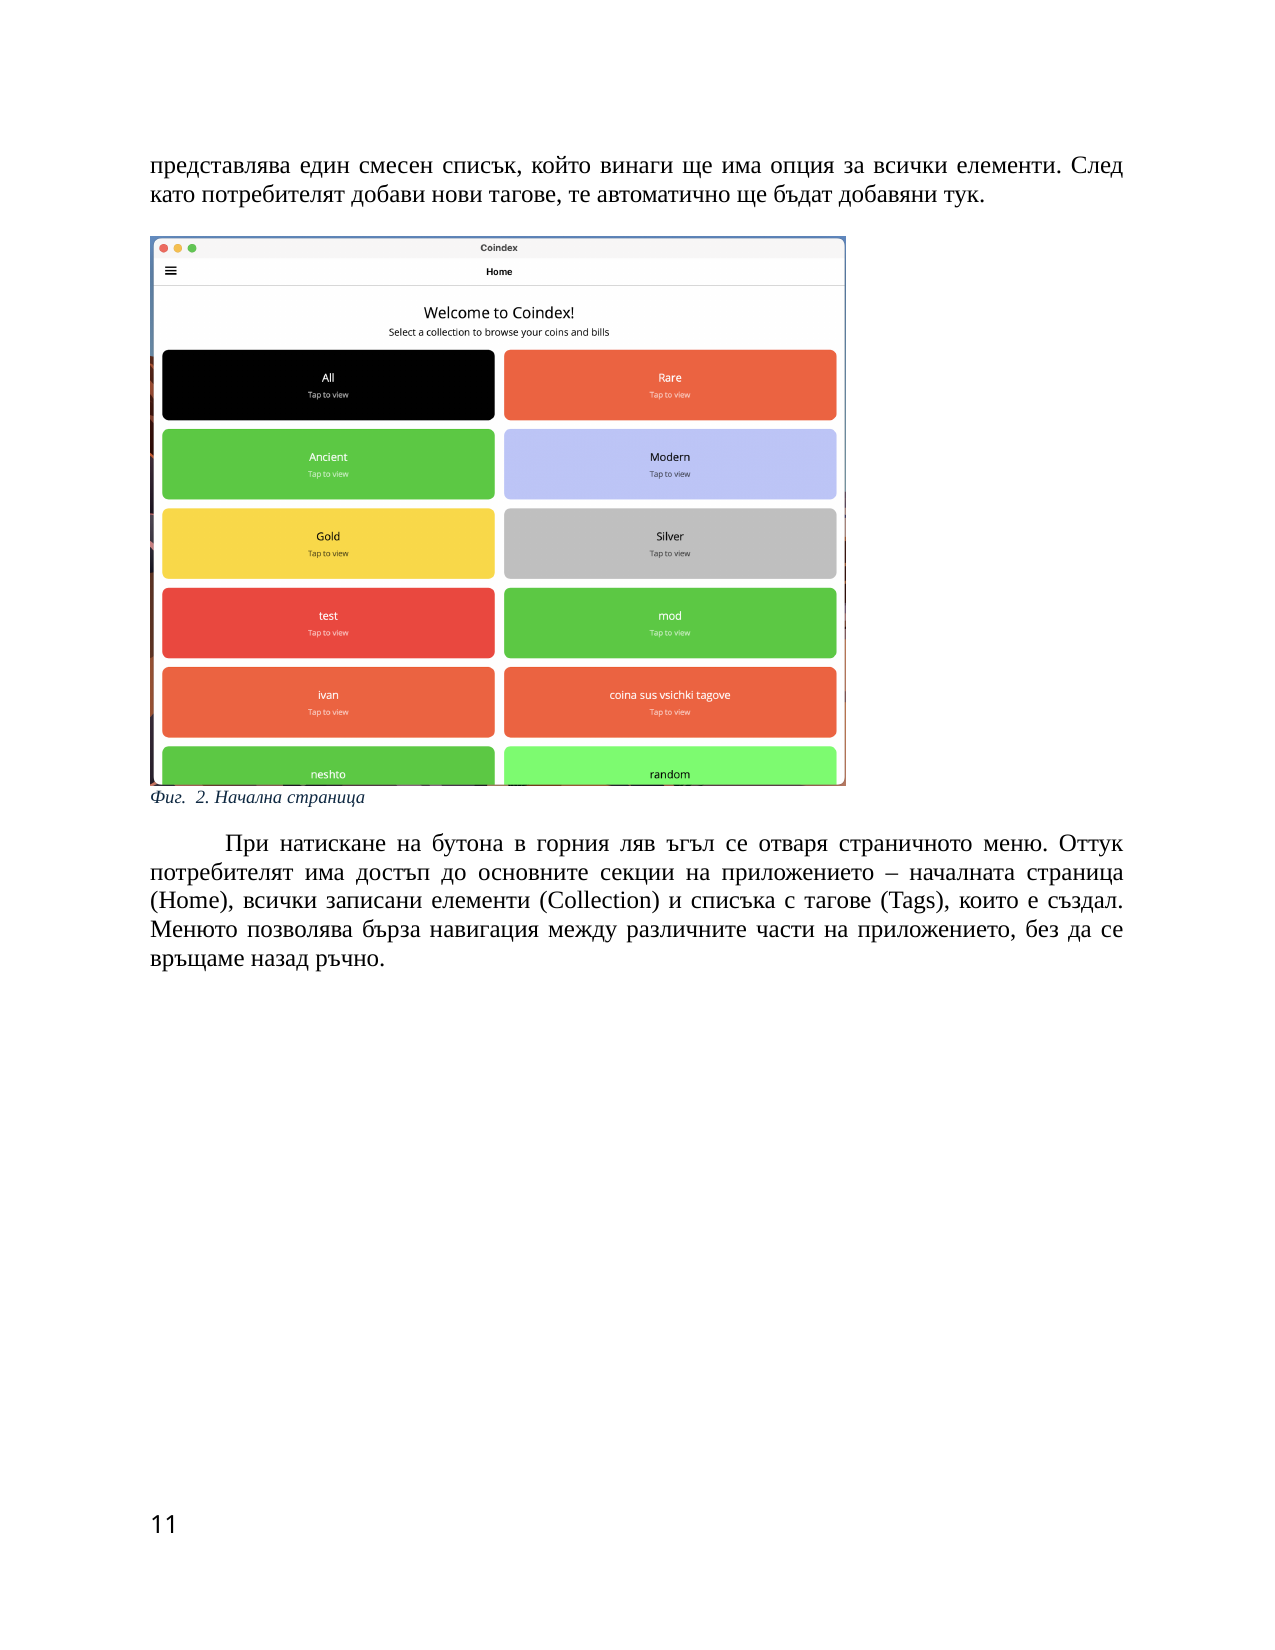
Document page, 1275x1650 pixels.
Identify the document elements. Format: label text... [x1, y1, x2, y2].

text Фиг. 2. Начална страница [150, 786, 1125, 807]
text При натискане на бутона в горния ляв ъгъл се отваря страничното меню. Оттук потребителят има достъп до основните секции на приложението – началната страница (Home), всички записани елементи (Collection) и списъка с тагове (Tags), които е създал. Менюто позволява бърза навигация между различните части на приложението, без да се връщаме назад ръчно. [150, 828, 1125, 972]
picture [150, 236, 846, 786]
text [150, 150, 1125, 207]
